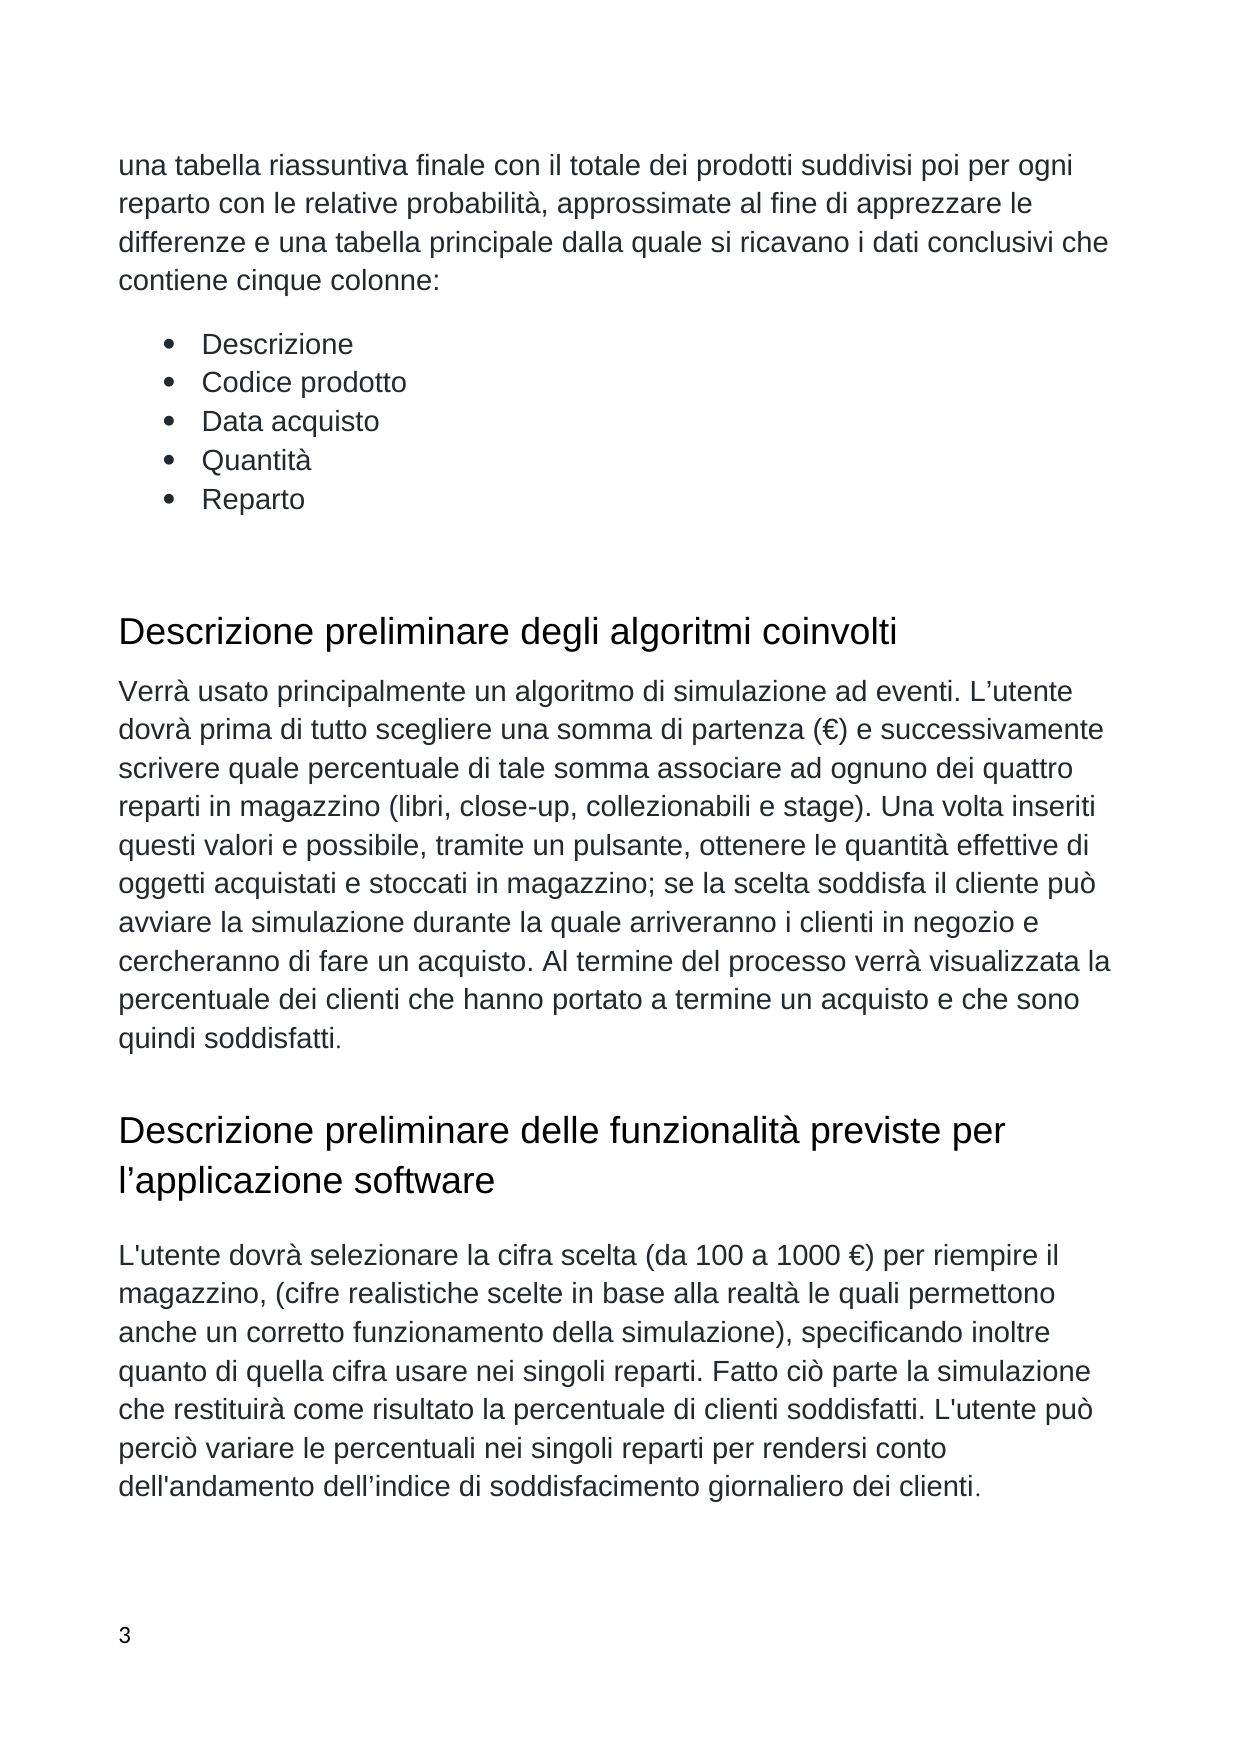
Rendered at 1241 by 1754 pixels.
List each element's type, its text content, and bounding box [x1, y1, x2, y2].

text Verrà usato principalmente un algoritmo di simulazione ad eventi. L’utente dovrà prima di tutto scegliere una somma di partenza (€) e successivamente scrivere quale percentuale di tale somma associare ad ognuno dei quattro reparti in magazzino (libri, close-up, collezionabili e stage). Una volta inseriti questi valori e possibile, tramite un pulsante, ottenere le quantità effettive di oggetti acquistati e stoccati in magazzino; se la scelta soddisfa il cliente può avviare la simulazione durante la quale arriveranno i clienti in negozio e cercheranno di fare un acquisto. Al termine del processo verrà visualizzata la percentuale dei clienti che hanno portato a termine un acquisto e che sono quindi soddisfatti. [118, 674, 1122, 1054]
list Descrizione [164, 327, 1122, 361]
subtitle Descrizione preliminare delle funzionalità previste per l’applicazione software [118, 1108, 1122, 1201]
list Codice prodotto [164, 366, 1122, 399]
list Reparto [164, 482, 1122, 516]
subtitle Descrizione preliminare degli algoritmi coinvolti [118, 609, 1122, 652]
text L'utente dovrà selezionare la cifra scelta (da 100 a 1000 €) per riempire il magazzino, (cifre realistiche scelte in base alla realtà le quali permettono anche un corretto funzionamento della simulazione), specificando inoltre quanto di quella cifra usare nei singoli reparti. Fatto ciò parte la simulazione che restituirà come risultato la percentuale di clienti soddisfatti. L'utente può perciò variare le percentuali nei singoli reparti per rendersi conto dell'andamento dell’indice di soddisfacimento giornaliero dei clienti. [118, 1238, 1122, 1503]
list Data acquisto [164, 404, 1122, 438]
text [118, 148, 1122, 297]
list Quantità [164, 443, 1122, 477]
